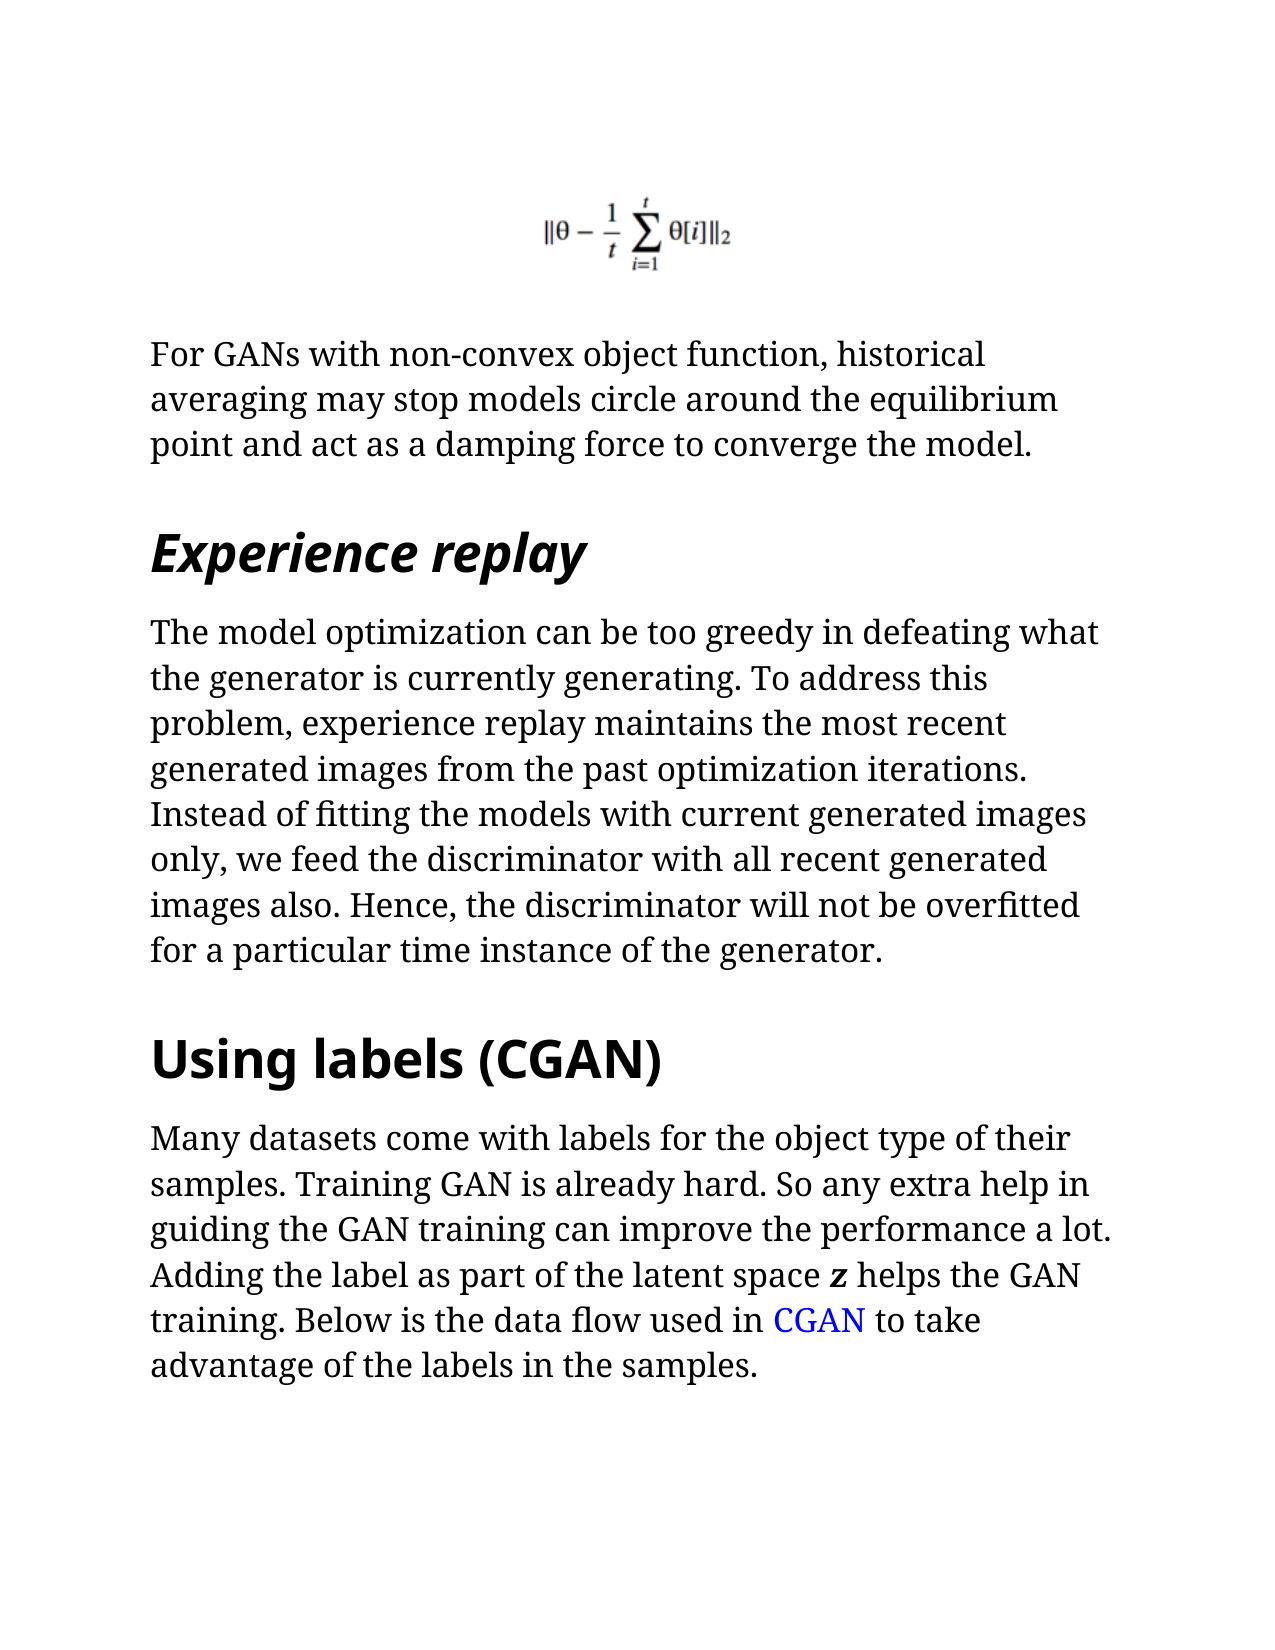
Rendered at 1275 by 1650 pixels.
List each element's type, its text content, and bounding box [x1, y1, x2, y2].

text For GANs with non-convex object function, historical averaging may stop models circle around the equilibrium point and act as a damping force to converge the model. [150, 330, 1125, 467]
text Experience replay [150, 515, 1125, 588]
text The model optimization can be too greedy in defeating what the generator is currently generating. To address this problem, experience replay maintains the most recent generated images from the past optimization iterations. Instead of fitting the models with current generated images only, we feed the discriminator with all recent generated images also. Hence, the discriminator will not be overfitted for a particular time instance of the generator. [150, 609, 1125, 972]
picture [150, 188, 1125, 281]
text Many datasets come with labels for the object type of their samples. Training GAN is already hard. So any extra help in guiding the GAN training can improve the performance a lot. Adding the label as part of the latent space z helps the GAN training. Below is the data flow used in CGAN to take advantage of the labels in the samples. [150, 1115, 1125, 1388]
text Using labels (CGAN) [150, 1021, 1125, 1094]
